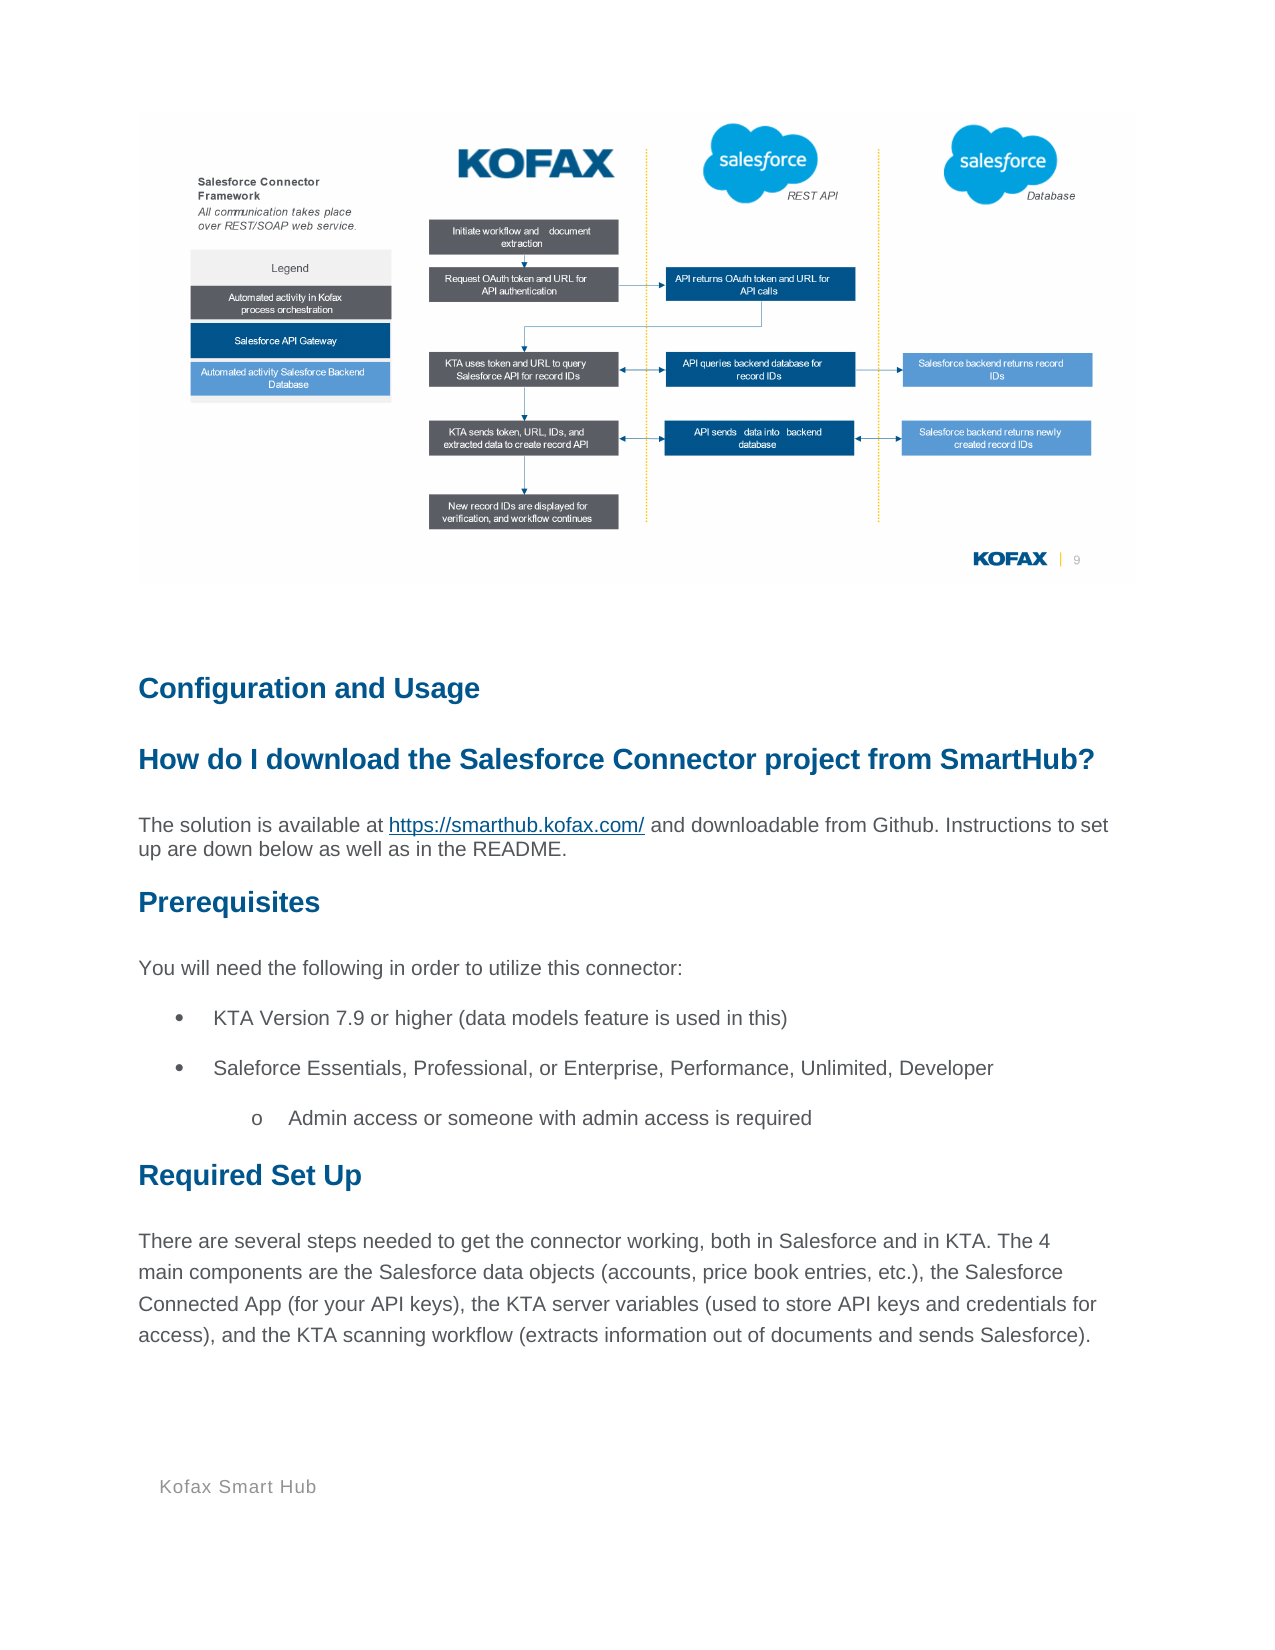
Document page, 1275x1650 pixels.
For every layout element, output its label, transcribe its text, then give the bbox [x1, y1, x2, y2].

text The solution is available at https://smarthub.kofax.com/ and downloadable from Github. Instructions to set up are down below as well as in the README. [138, 813, 1136, 861]
text Prerequisites [138, 885, 1136, 918]
list Admin access or someone with admin access is required [251, 1106, 1099, 1132]
text You will need the following in order to utilize this connector: [138, 956, 1099, 980]
list Saleforce Essentials, Professional, or Enterprise, Performance, Unlimited, Developer [176, 1056, 1099, 1080]
list KTA Version 7.9 or higher (data models feature is used in this) [176, 1006, 1099, 1030]
text Required Set Up [138, 1158, 1136, 1192]
text There are several steps needed to get the connector working, both in Salesforce and in KTA. The 4 main components are the Salesforce data objects (accounts, price book entries, etc.), the Salesforce Connected App (for your API keys), the KTA server variables (used to store API keys and credentials for access), and the KTA scanning workflow (extracts information out of documents and sends Salesforce). [138, 1229, 1099, 1346]
picture [138, 112, 1136, 584]
text Configuration and Usage [138, 671, 1136, 704]
text How do I download the Salesforce Connector project from SmartHub? [138, 742, 1136, 775]
